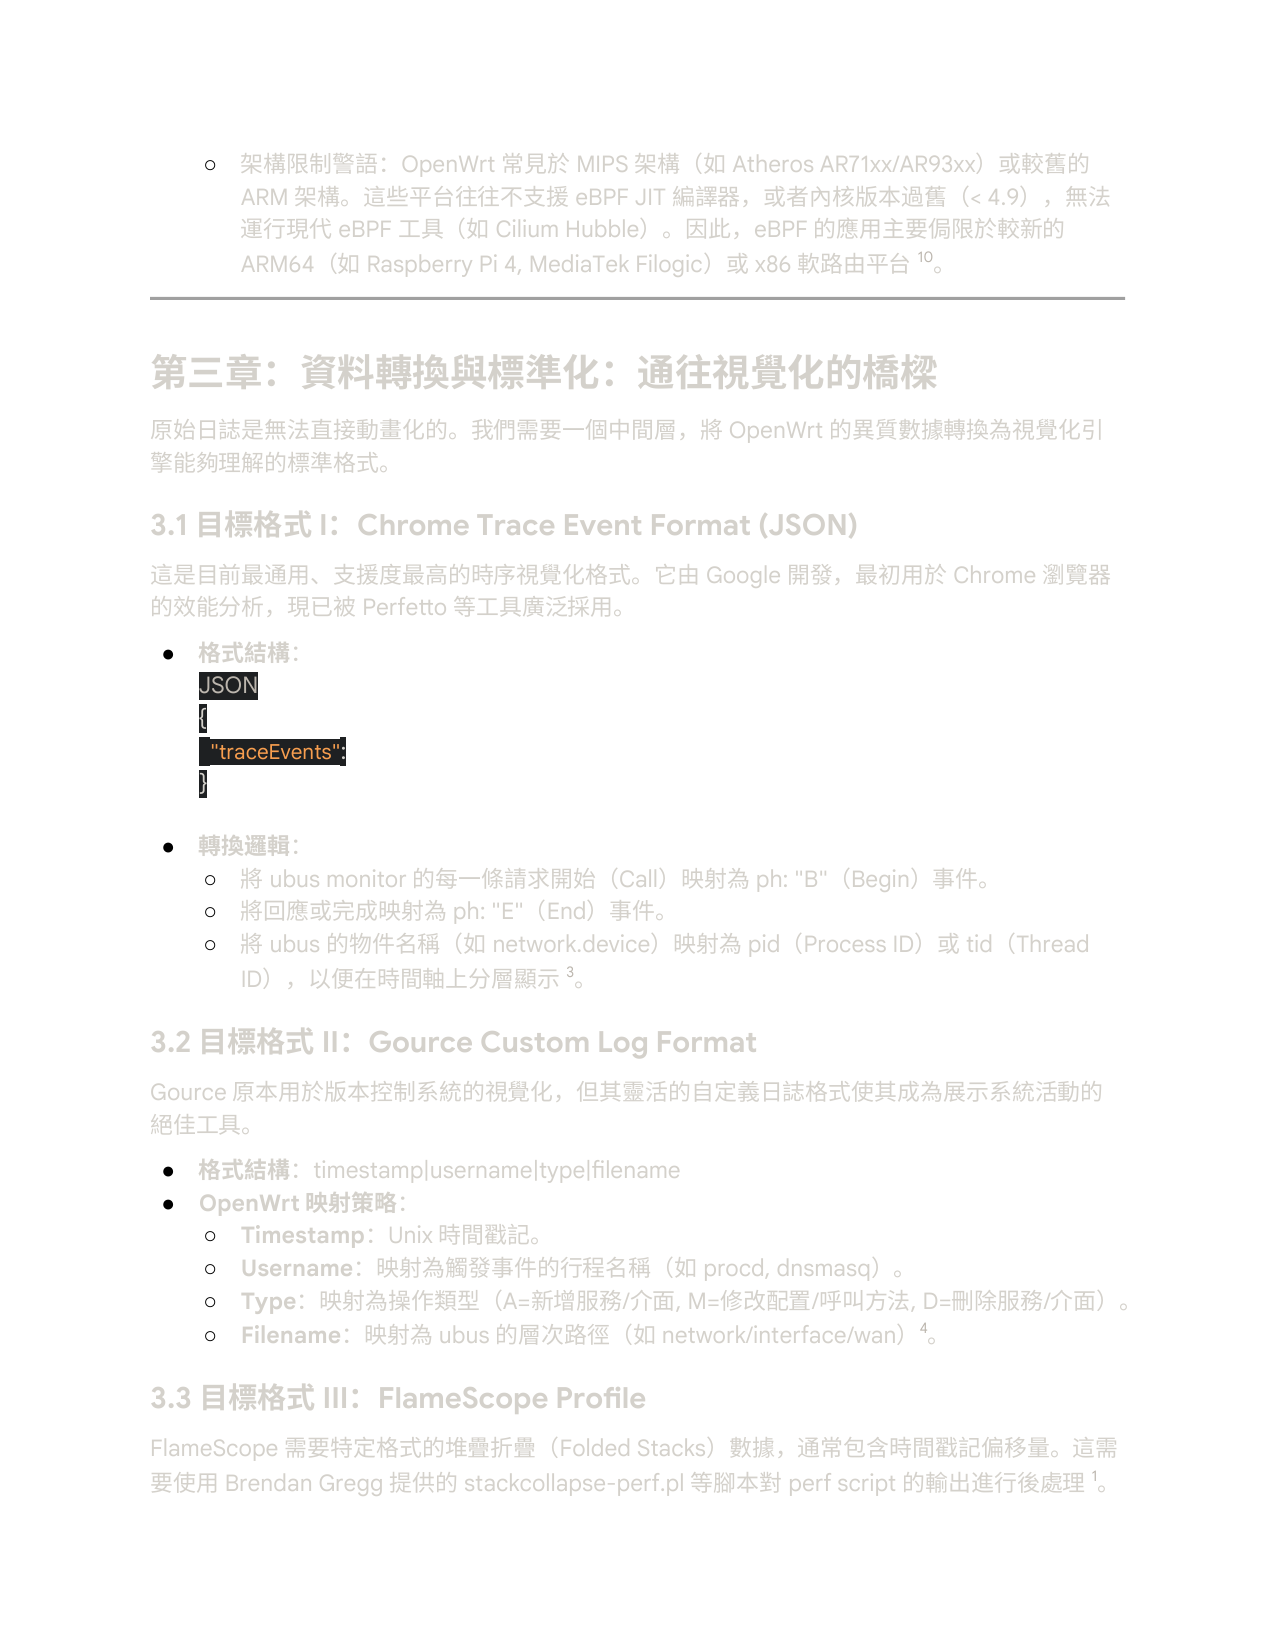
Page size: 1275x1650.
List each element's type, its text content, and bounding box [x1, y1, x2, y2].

text Gource 原本用於版本控制系統的視覺化，但其靈活的自定義日誌格式使其成為展示系統活動的絕佳工具。 [150, 1078, 1125, 1140]
text FlameScope 需要特定格式的堆疊折疊（Folded Stacks）數據，通常包含時間戳記偏移量。這需要使用 Brendan Gregg 提供的 stackcollapse-perf.pl 等腳本對 perf script 的輸出進行後處理 1。 [150, 1434, 1125, 1499]
list Type：映射為操作類型（A=新增服務/介面, M=修改配置/呼叫方法, D=刪除服務/介面）。 [203, 1287, 1125, 1316]
list 將 ubus monitor 的每一條請求開始（Call）映射為 ph: "B"（Begin）事件。 [203, 865, 1125, 893]
text 這是目前最通用、支援度最高的時序視覺化格式。它由 Google 開發，最初用於 Chrome 瀏覽器的效能分析，現已被 Perfetto 等工具廣泛採用。 [150, 561, 1125, 622]
list 將回應或完成映射為 ph: "E"（End）事件。 [203, 897, 1125, 926]
list 格式結構：timestamp|username|type|filename [161, 1156, 1125, 1185]
list Username：映射為觸發事件的行程名稱（如 procd, dnsmasq）。 [203, 1254, 1125, 1283]
subtitle 3.3 目標格式 III：FlameScope Profile [150, 1380, 1125, 1417]
list 轉換邏輯： [161, 832, 1125, 861]
list Timestamp：Unix 時間戳記。 [203, 1222, 1125, 1250]
list OpenWrt 映射策略： [161, 1189, 1125, 1218]
list Filename：映射為 ubus 的層次路徑（如 network/interface/wan）4。 [203, 1320, 1125, 1351]
subtitle 第三章：資料轉換與標準化：通往視覺化的橋樑 [150, 300, 1125, 397]
text 原始日誌是無法直接動畫化的。我們需要一個中間層，將 OpenWrt 的異質數據轉換為視覺化引擎能夠理解的標準格式。 [150, 416, 1125, 478]
list 格式結構： JSON { "traceEvents": } [161, 639, 1125, 828]
subtitle 3.1 目標格式 I：Chrome Trace Event Format (JSON) [150, 507, 1125, 543]
subtitle 3.2 目標格式 II：Gource Custom Log Format [150, 1024, 1125, 1061]
list 架構限制警語：OpenWrt 常見於 MIPS 架構（如 Atheros AR71xx/AR93xx）或較舊的 ARM 架構。這些平台往往不支援 eBPF JIT 編譯器，或者內核版本過舊（< 4.9），無法運行現代 eBPF 工具（如 Cilium Hubble）。因此，eBPF 的應用主要侷限於較新的 ARM64（如 Raspberry Pi 4, MediaTek Filogic）或 x86 軟路由平台 10。 [203, 150, 1125, 280]
list 將 ubus 的物件名稱（如 network.device）映射為 pid（Process ID）或 tid（Thread ID），以便在時間軸上分層顯示 3。 [203, 930, 1125, 995]
